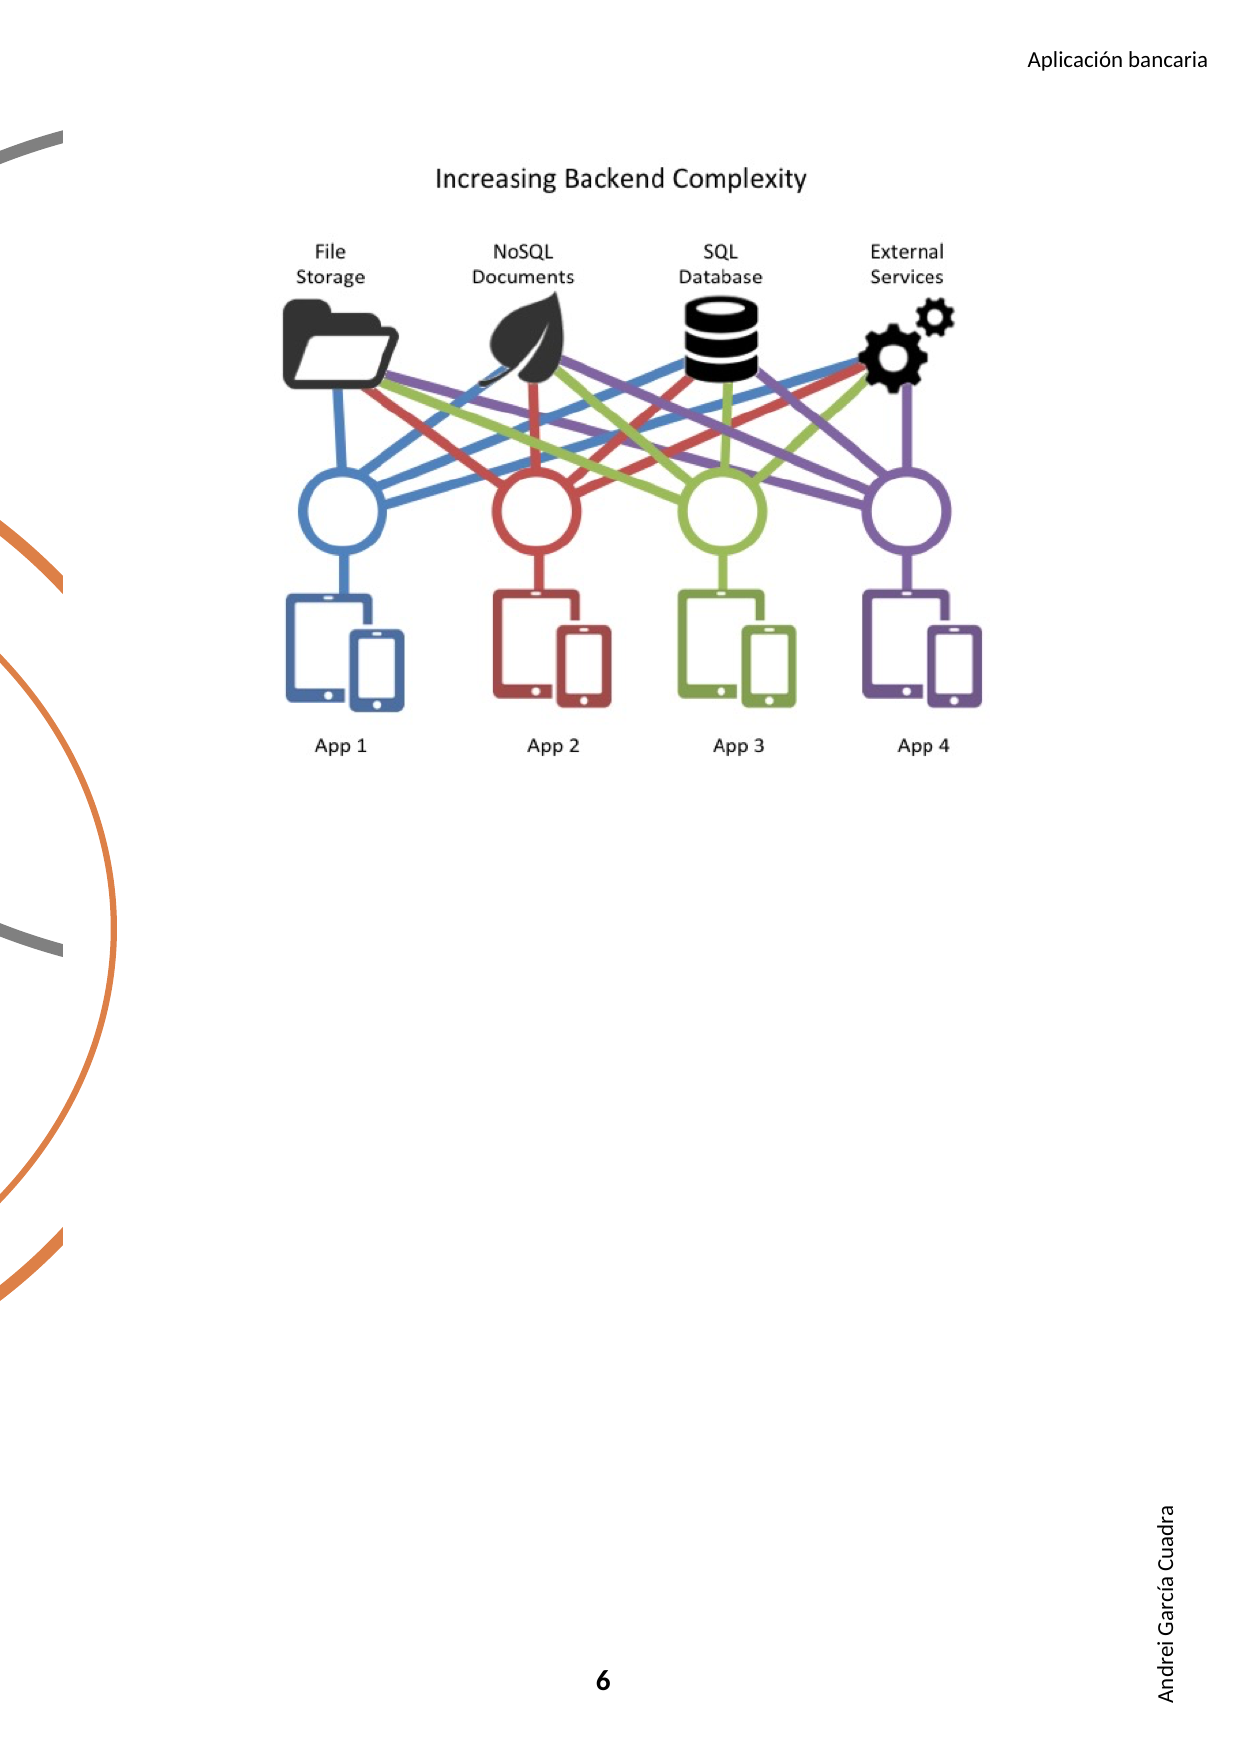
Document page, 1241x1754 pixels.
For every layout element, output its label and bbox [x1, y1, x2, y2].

picture [177, 147, 1064, 812]
